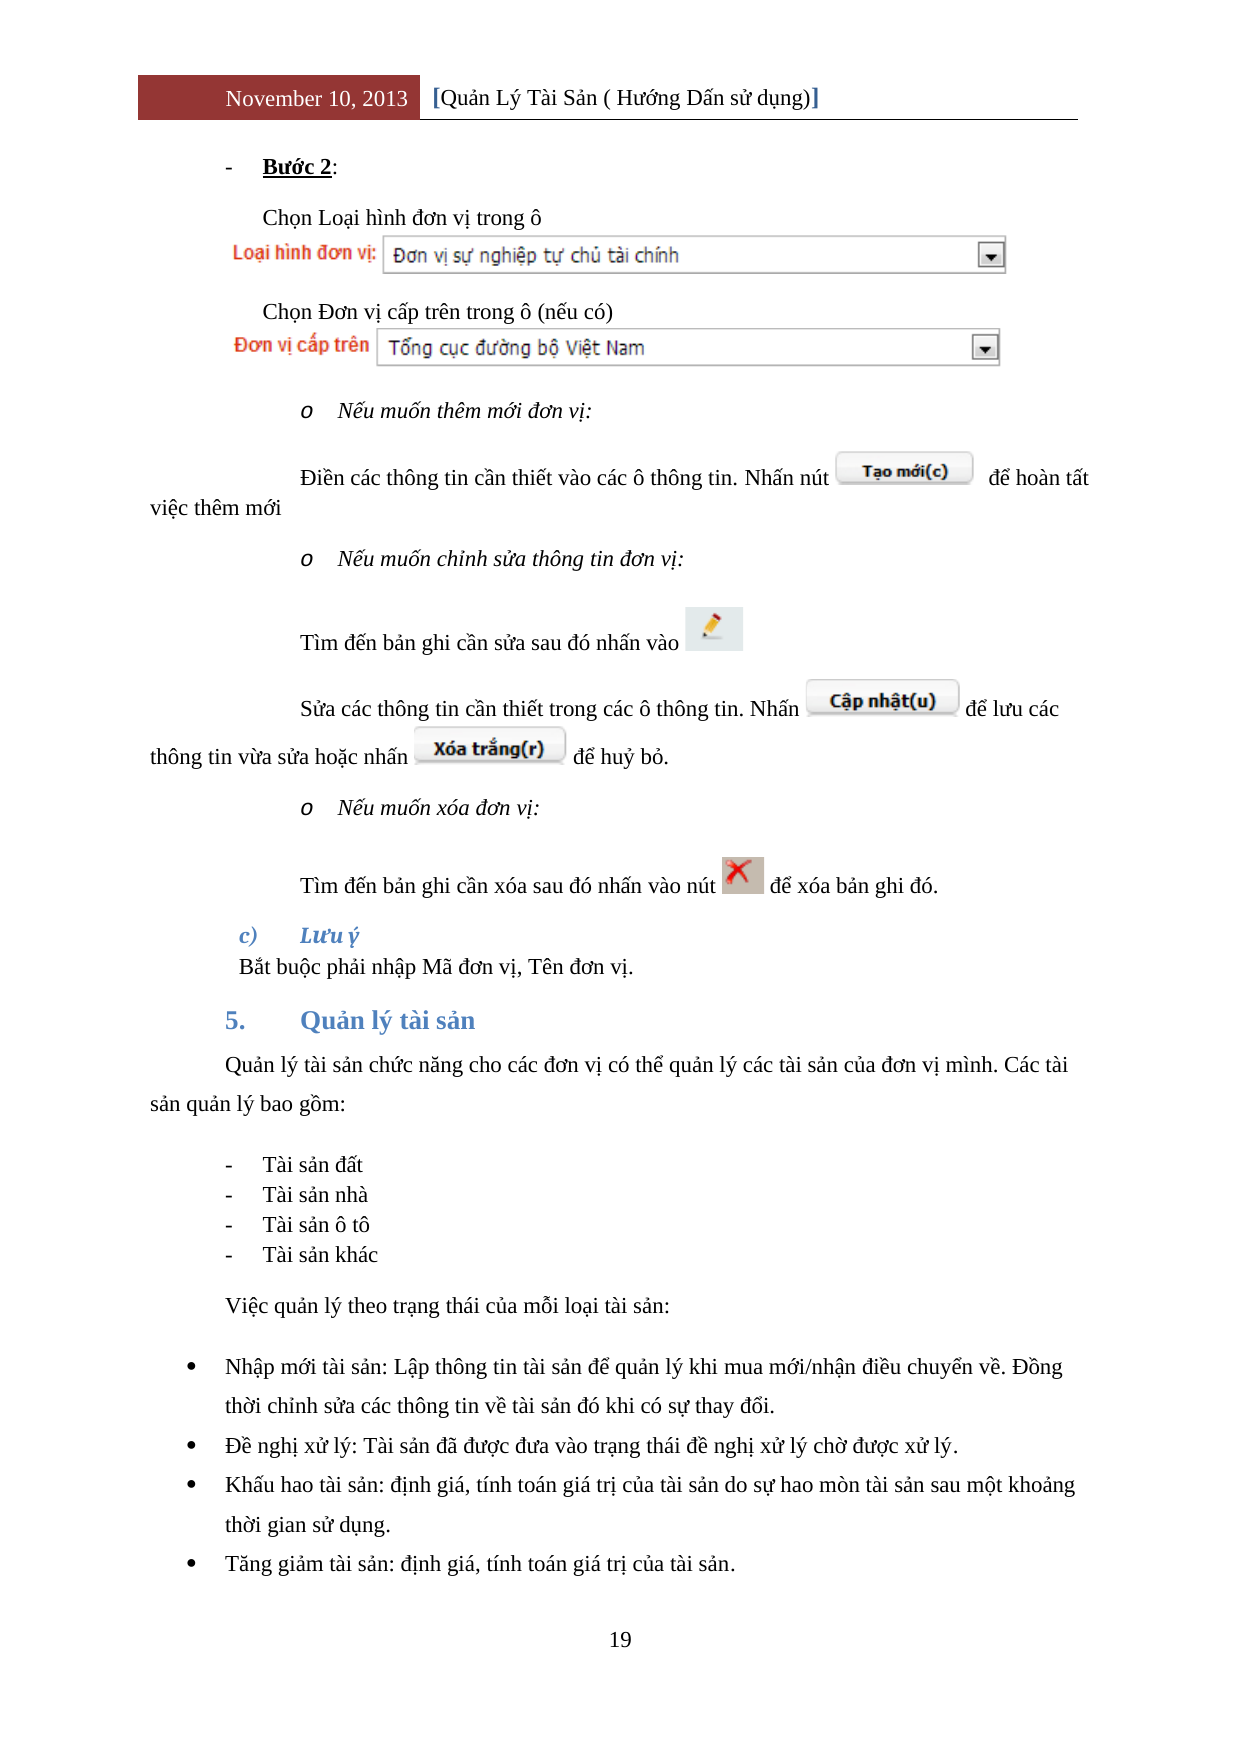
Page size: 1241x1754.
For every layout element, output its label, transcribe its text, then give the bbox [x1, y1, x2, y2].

list Đề nghị xử lý: Tài sản đã được đưa vào trạng thái đề nghị xử lý chờ được xử lý. [187, 1432, 1090, 1458]
list Khấu hao tài sản: định giá, tính toán giá trị của tài sản do sự hao mòn tài sản sau một khoảng thời gian sử dụng. [187, 1471, 1090, 1537]
list Tài sản khác [225, 1241, 1090, 1268]
text Quản lý tài sản chức năng cho các đơn vị có thể quản lý các tài sản của đơn vị mình. Các tài sản quản lý bao gồm: [150, 1051, 1090, 1117]
picture [685, 607, 744, 651]
list Nếu muốn thêm mới đơn vị: [300, 397, 1090, 426]
text Sửa các thông tin cần thiết trong các ô thông tin. Nhấn để lưu các thông tin vừa sửa hoặc nhấn để huỷ bỏ. [150, 680, 1090, 770]
text Tìm đến bản ghi cần xóa sau đó nhấn vào nút để xóa bản ghi đó. [150, 857, 1090, 898]
list Nếu muốn xóa đơn vị: [300, 794, 1090, 823]
list Tài sản ô tô [225, 1211, 1090, 1238]
list Tăng giảm tài sản: định giá, tính toán giá trị của tài sản. [187, 1550, 1090, 1577]
list Nhập mới tài sản: Lập thông tin tài sản để quản lý khi mua mới/nhận điều chuyển về. Đồng thời chỉnh sửa các thông tin về tài sản đó khi có sự thay đổi. [187, 1353, 1090, 1419]
text Bắt buộc phải nhập Mã đơn vị, Tên đơn vị. [239, 953, 1090, 980]
picture [225, 234, 1008, 274]
picture [805, 679, 960, 717]
picture [414, 725, 568, 765]
text Điền các thông tin cần thiết vào các ô thông tin. Nhấn nút để hoàn tất việc thêm mới [150, 451, 1090, 520]
subtitle Lưu ý [239, 923, 1090, 949]
list Nếu muốn chỉnh sửa thông tin đơn vị: [300, 545, 1090, 573]
text Việc quản lý theo trạng thái của mỗi loại tài sản: [150, 1292, 1090, 1319]
subtitle Quản lý tài sản [225, 1004, 1090, 1036]
list Tài sản đất [225, 1151, 1090, 1177]
list Bước 2: [225, 153, 1090, 180]
picture [225, 328, 1002, 368]
text Tìm đến bản ghi cần sửa sau đó nhấn vào [150, 608, 1090, 655]
picture [722, 857, 765, 894]
list Tài sản nhà [225, 1181, 1090, 1207]
picture [834, 450, 977, 485]
